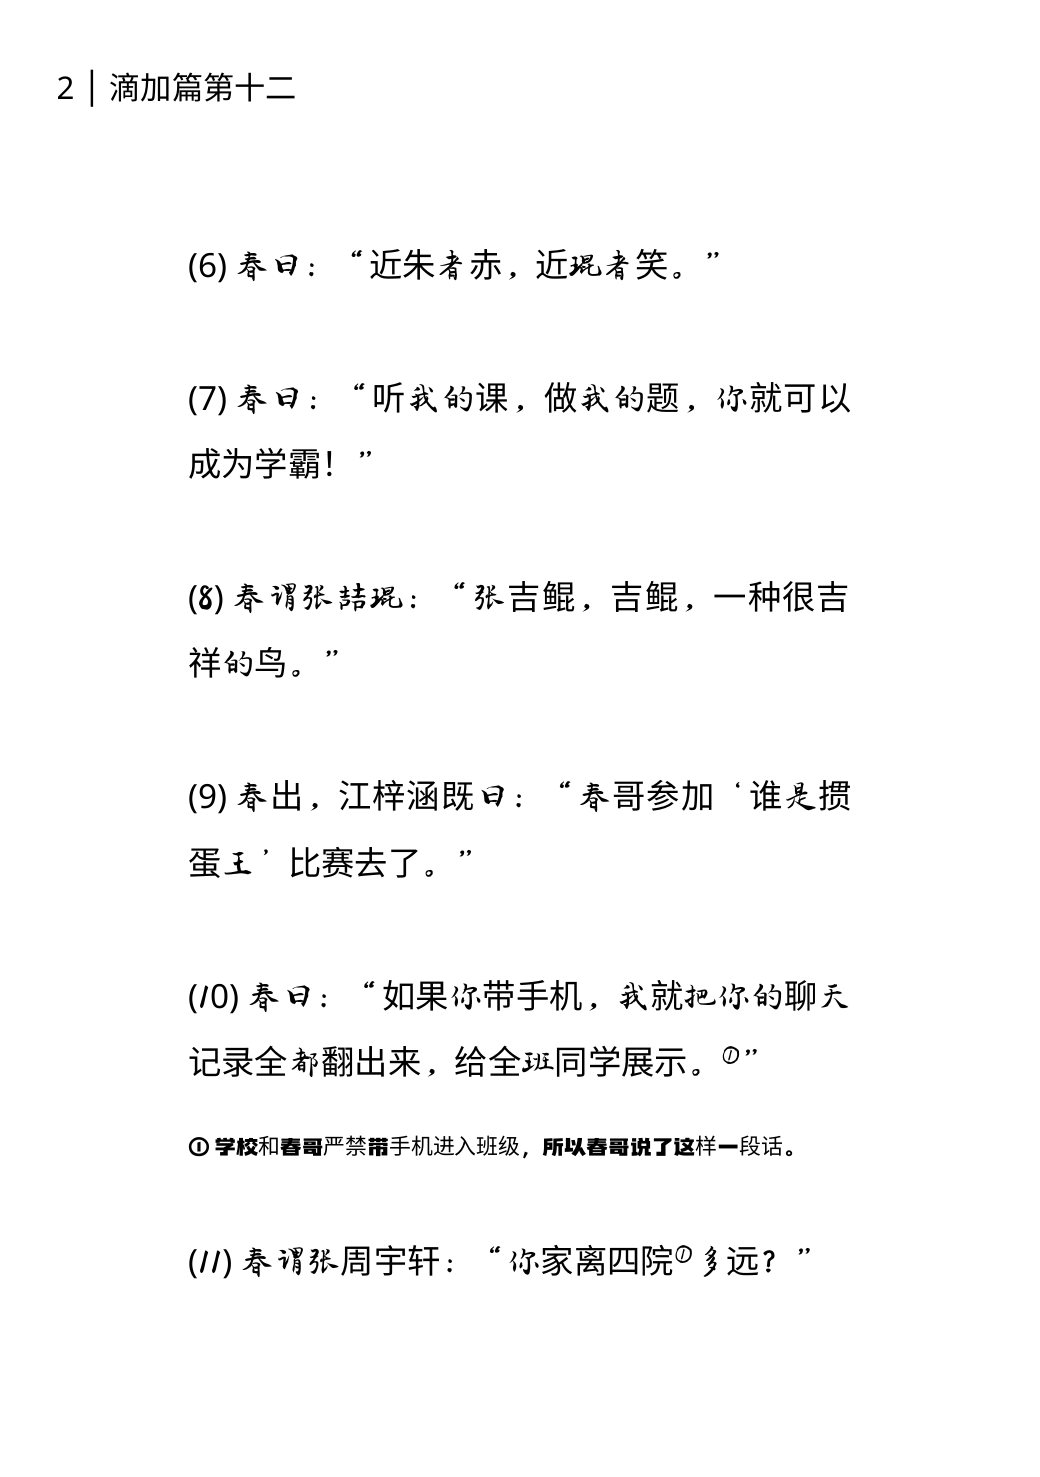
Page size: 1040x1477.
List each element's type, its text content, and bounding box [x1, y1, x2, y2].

text ①学校和春哥严禁带手机进入班级，所以春哥说了这样一段话。 [188, 1130, 852, 1163]
list 春曰：“如果你带手机，我就把你的聊天记录全都翻出来，给全班同学展示。①” [188, 964, 852, 1097]
list 春曰：“听我的课，做我的题，你就可以成为学霸！” [188, 366, 852, 499]
list 春出，江梓涵既曰：“春哥参加‘谁是掼蛋王’比赛去了。” [188, 764, 852, 897]
list 春谓张喆琨：“张吉鲲，吉鲲，一种很吉祥的鸟。” [188, 565, 852, 698]
list 春曰：“近朱者赤，近琨者笑。” [188, 233, 852, 299]
list 春谓张周宇轩：“你家离四院①多远？” [188, 1230, 852, 1296]
